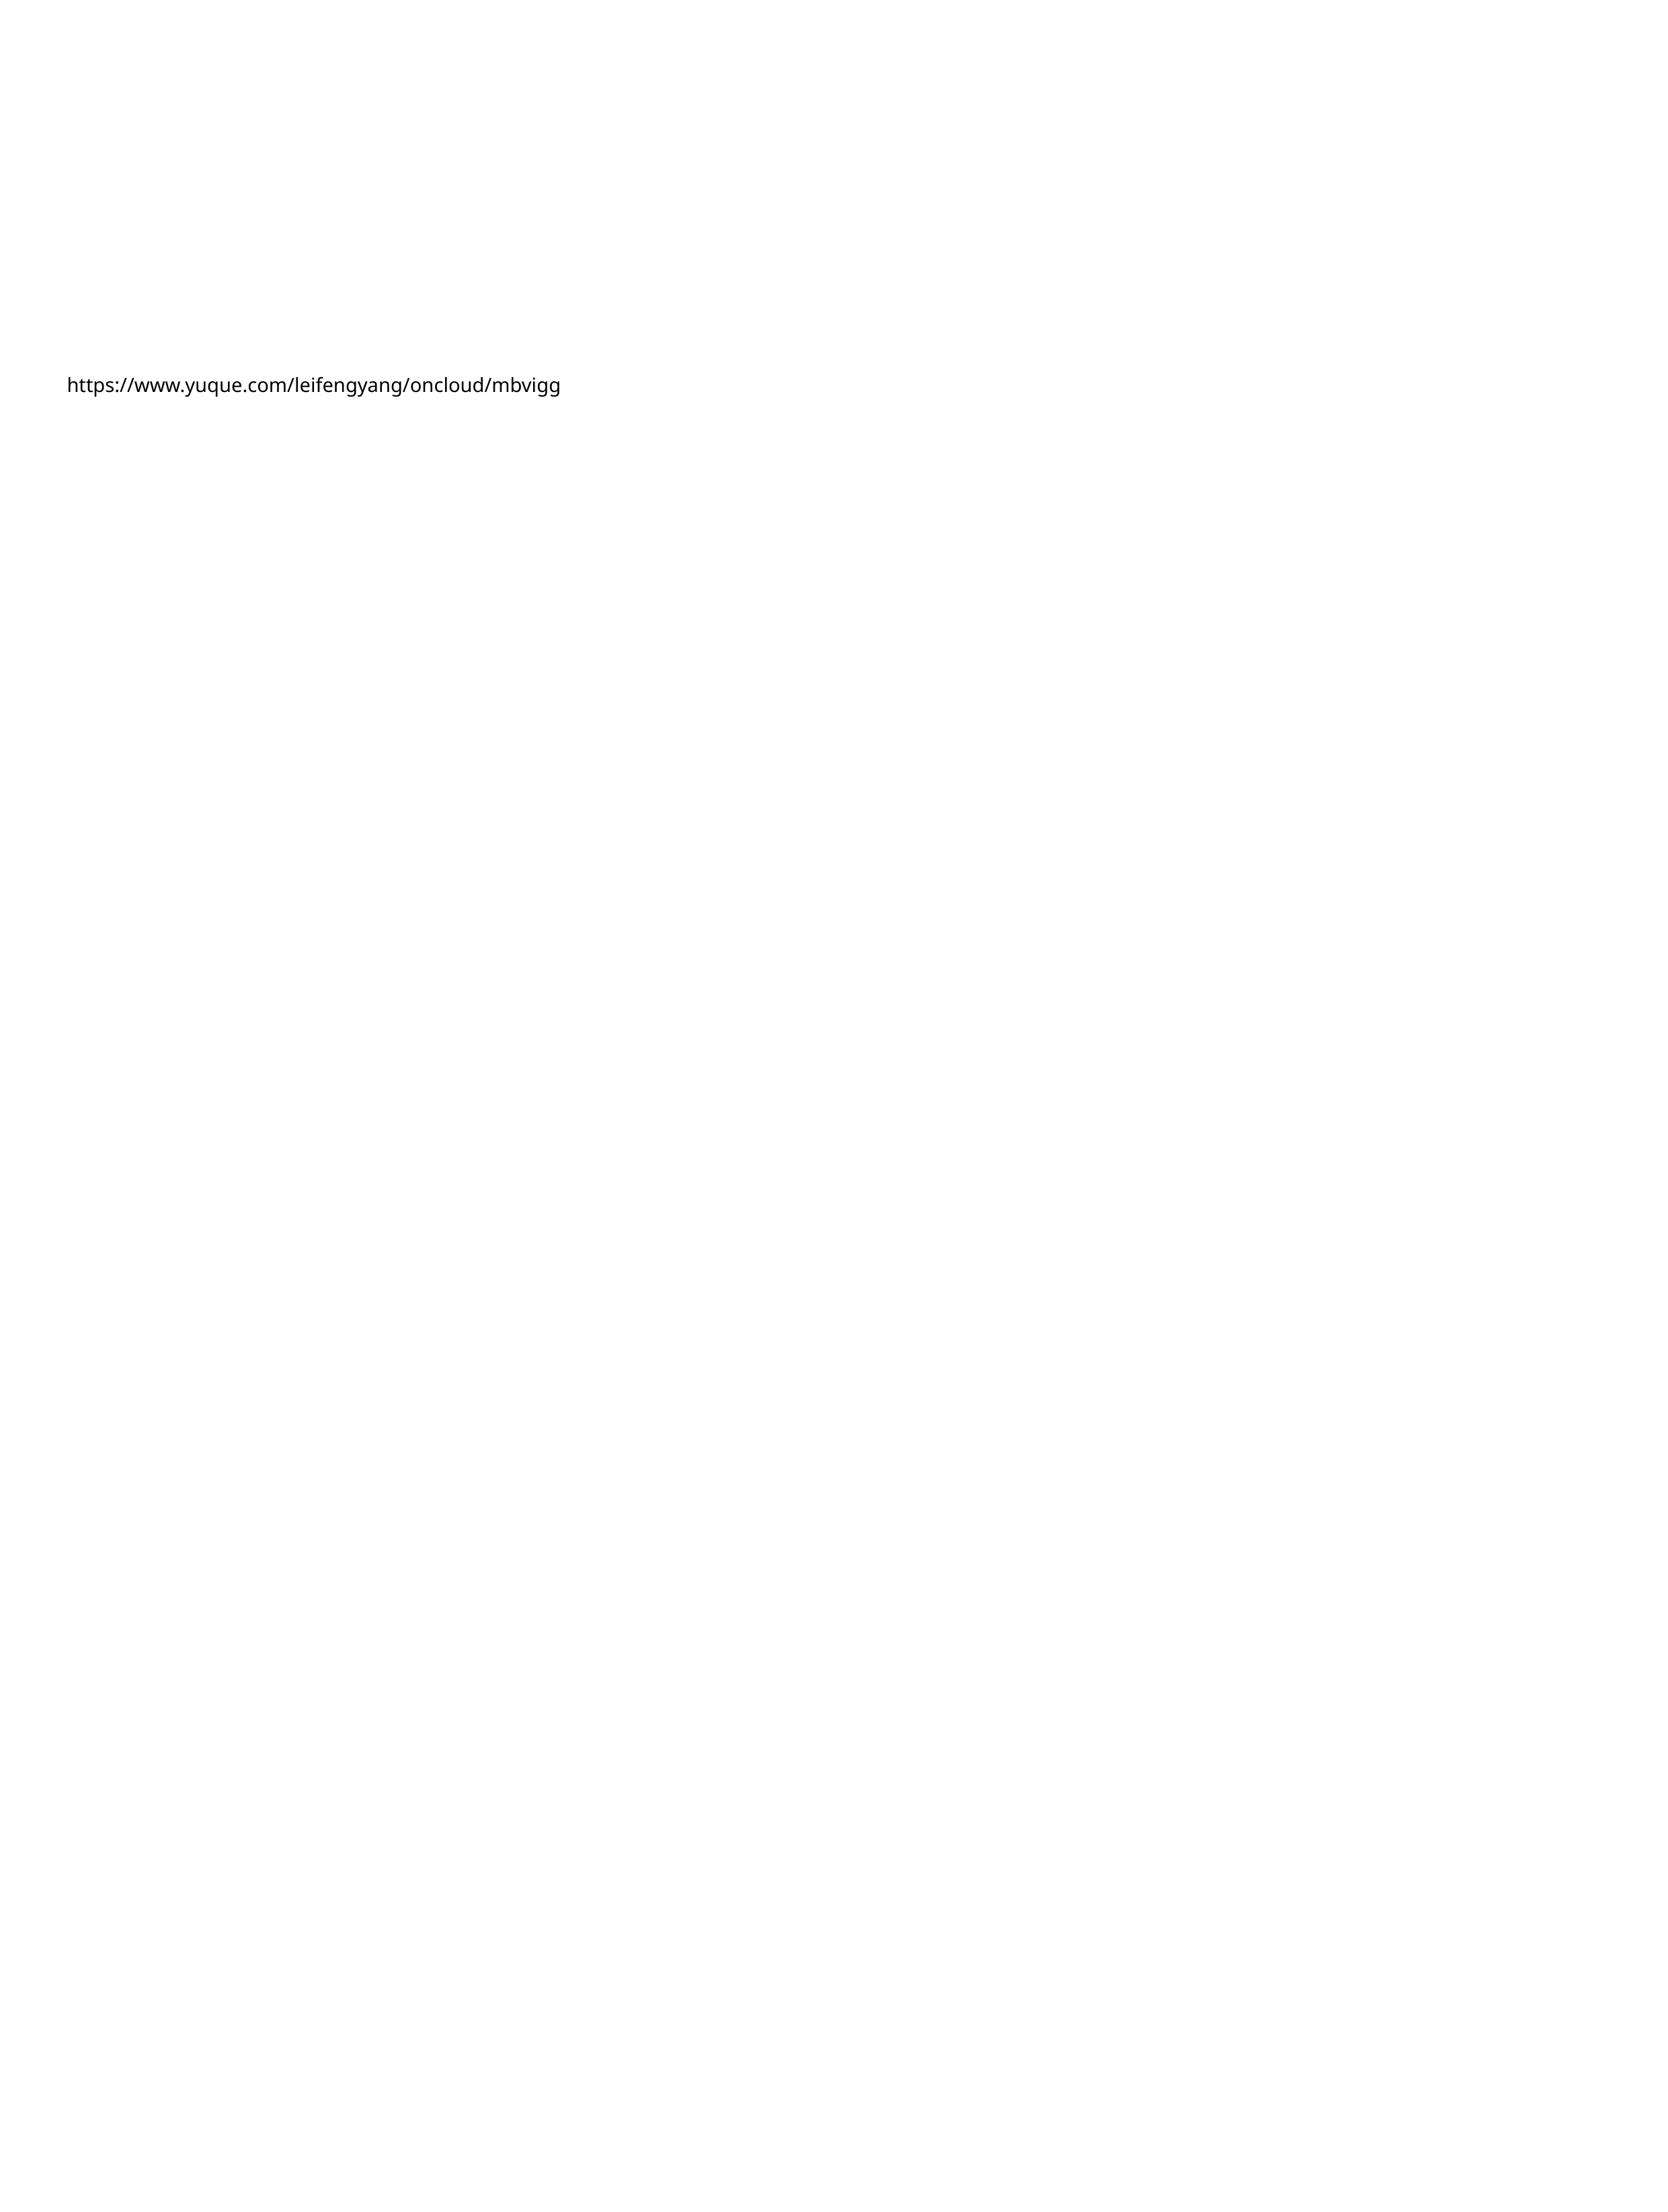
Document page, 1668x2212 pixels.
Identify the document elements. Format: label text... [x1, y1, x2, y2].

text https://www.yuque.com/leifengyang/oncloud/mbvigg [67, 363, 1617, 407]
